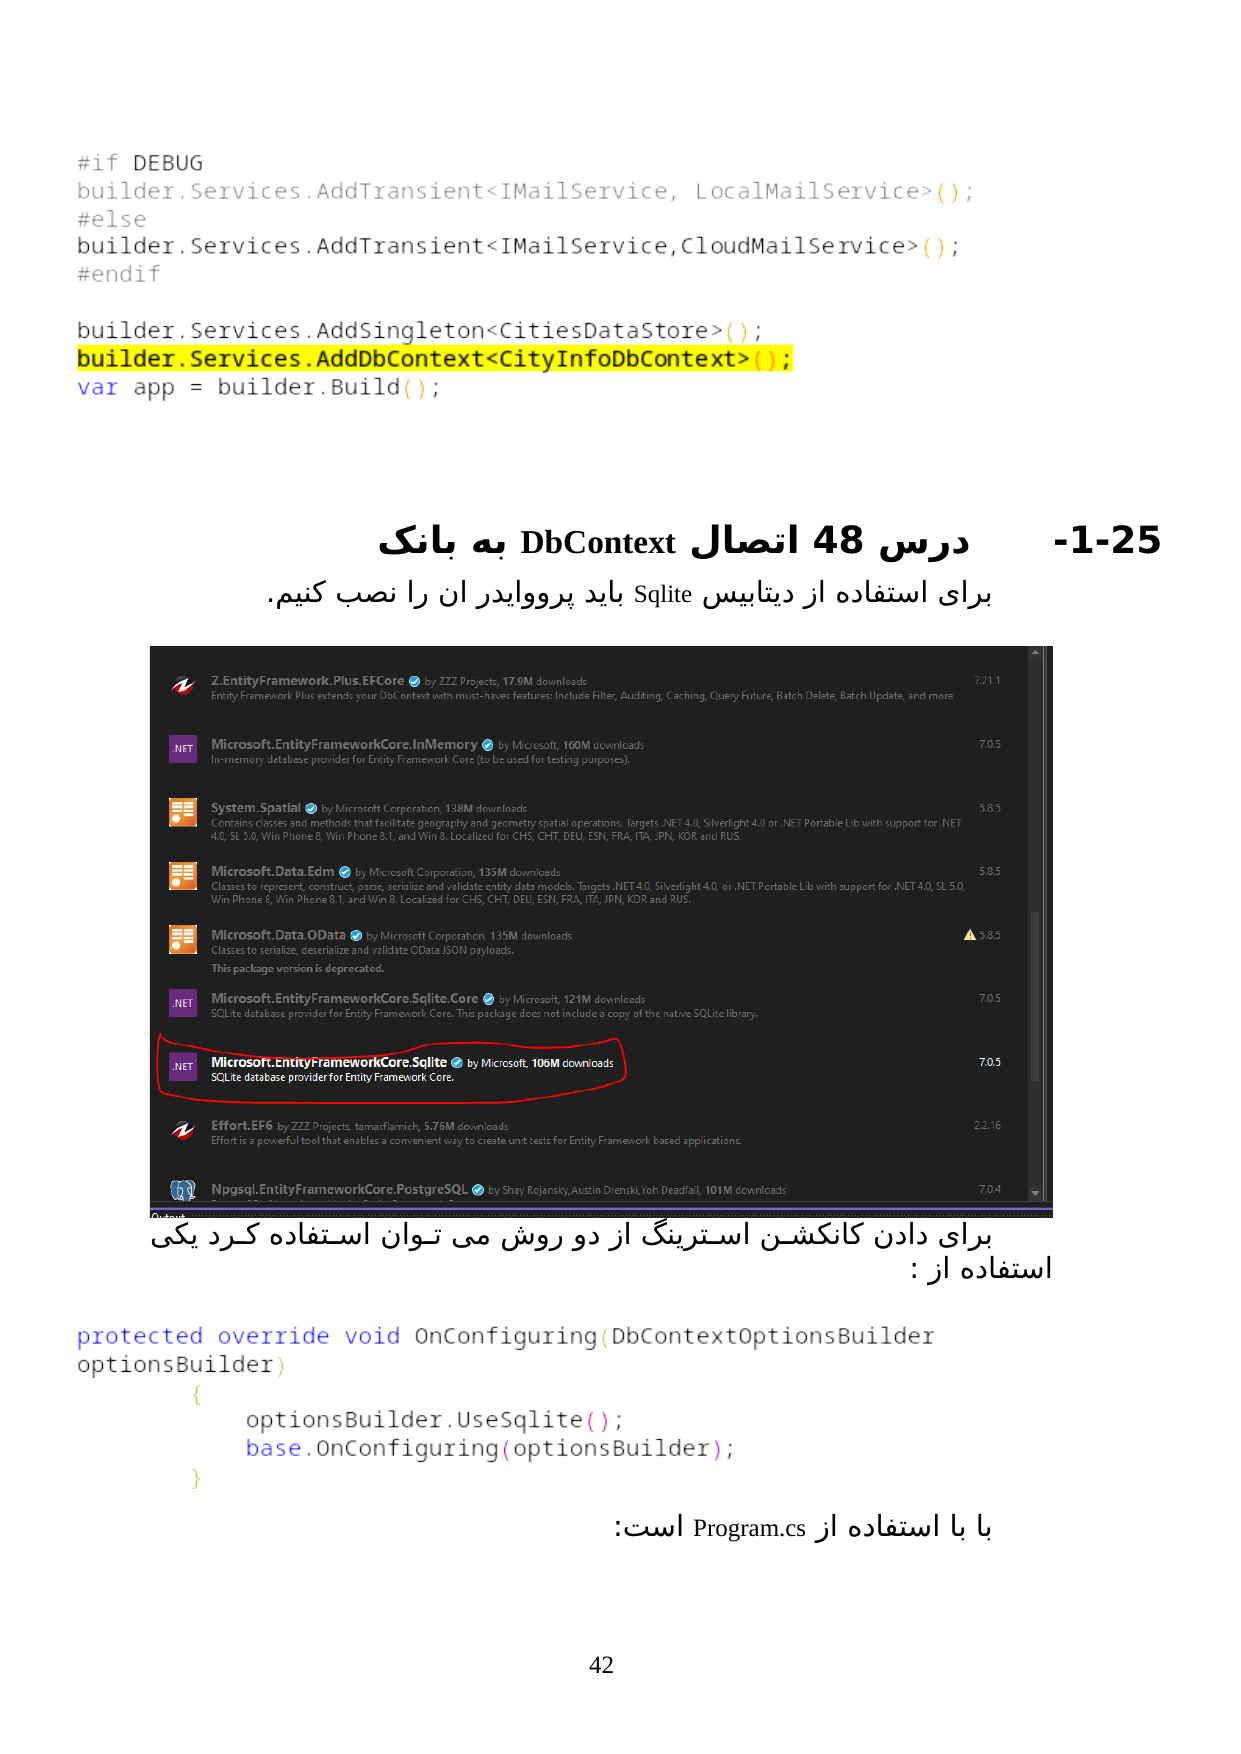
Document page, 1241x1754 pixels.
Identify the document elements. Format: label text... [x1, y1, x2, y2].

text با با استفاده از Program.cs است: [150, 1509, 1053, 1543]
text درس 48 اتصال DbContext به بانک [150, 519, 1053, 562]
text برای استفاده از دیتابیس Sqlite باید پرووایدر ان را نصب کنیم. [150, 575, 1053, 609]
picture [149, 646, 1053, 1218]
text برای دادن کانکشن استرینگ از دو روش می توان استفاده کرد یکی استفاده از : [150, 1218, 1053, 1285]
